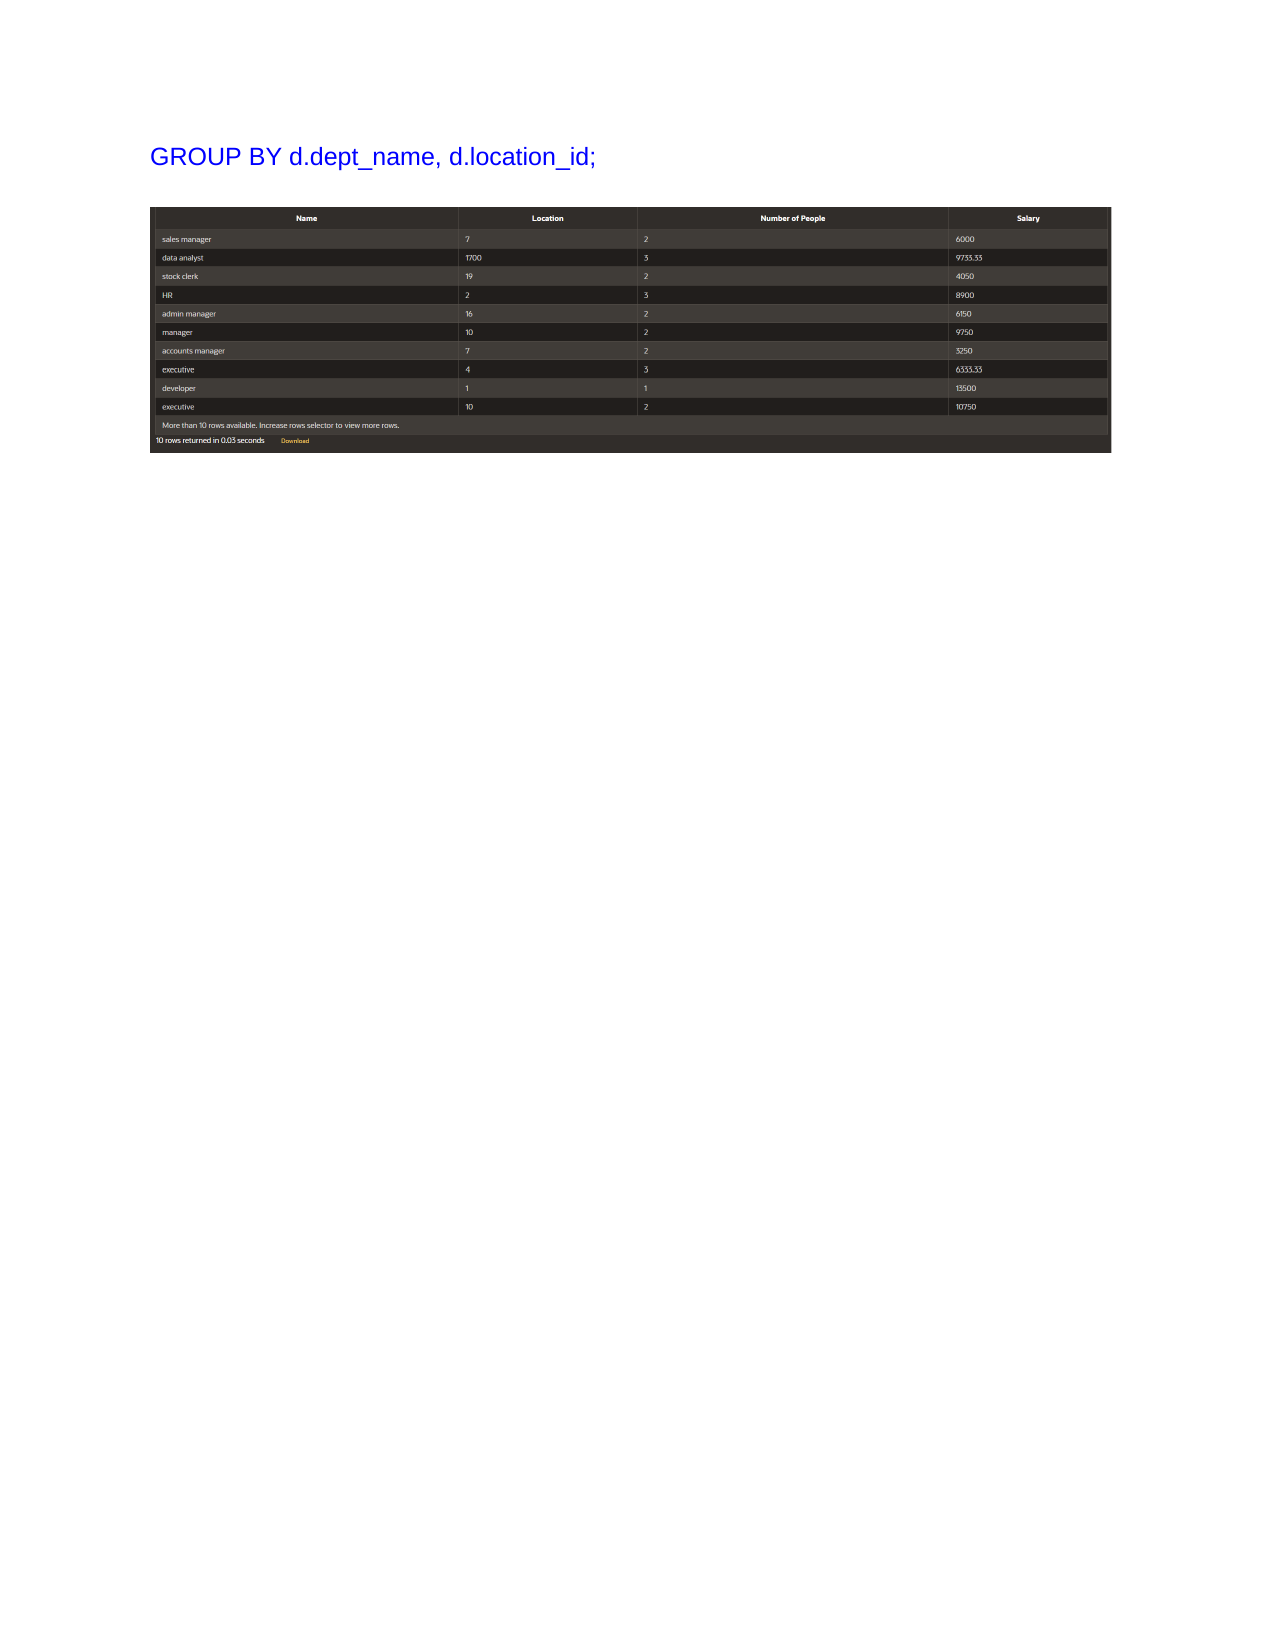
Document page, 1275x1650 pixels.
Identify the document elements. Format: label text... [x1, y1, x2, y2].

text GROUP BY d.dept_name, d.location_id; [150, 142, 1210, 170]
picture [150, 207, 1112, 453]
